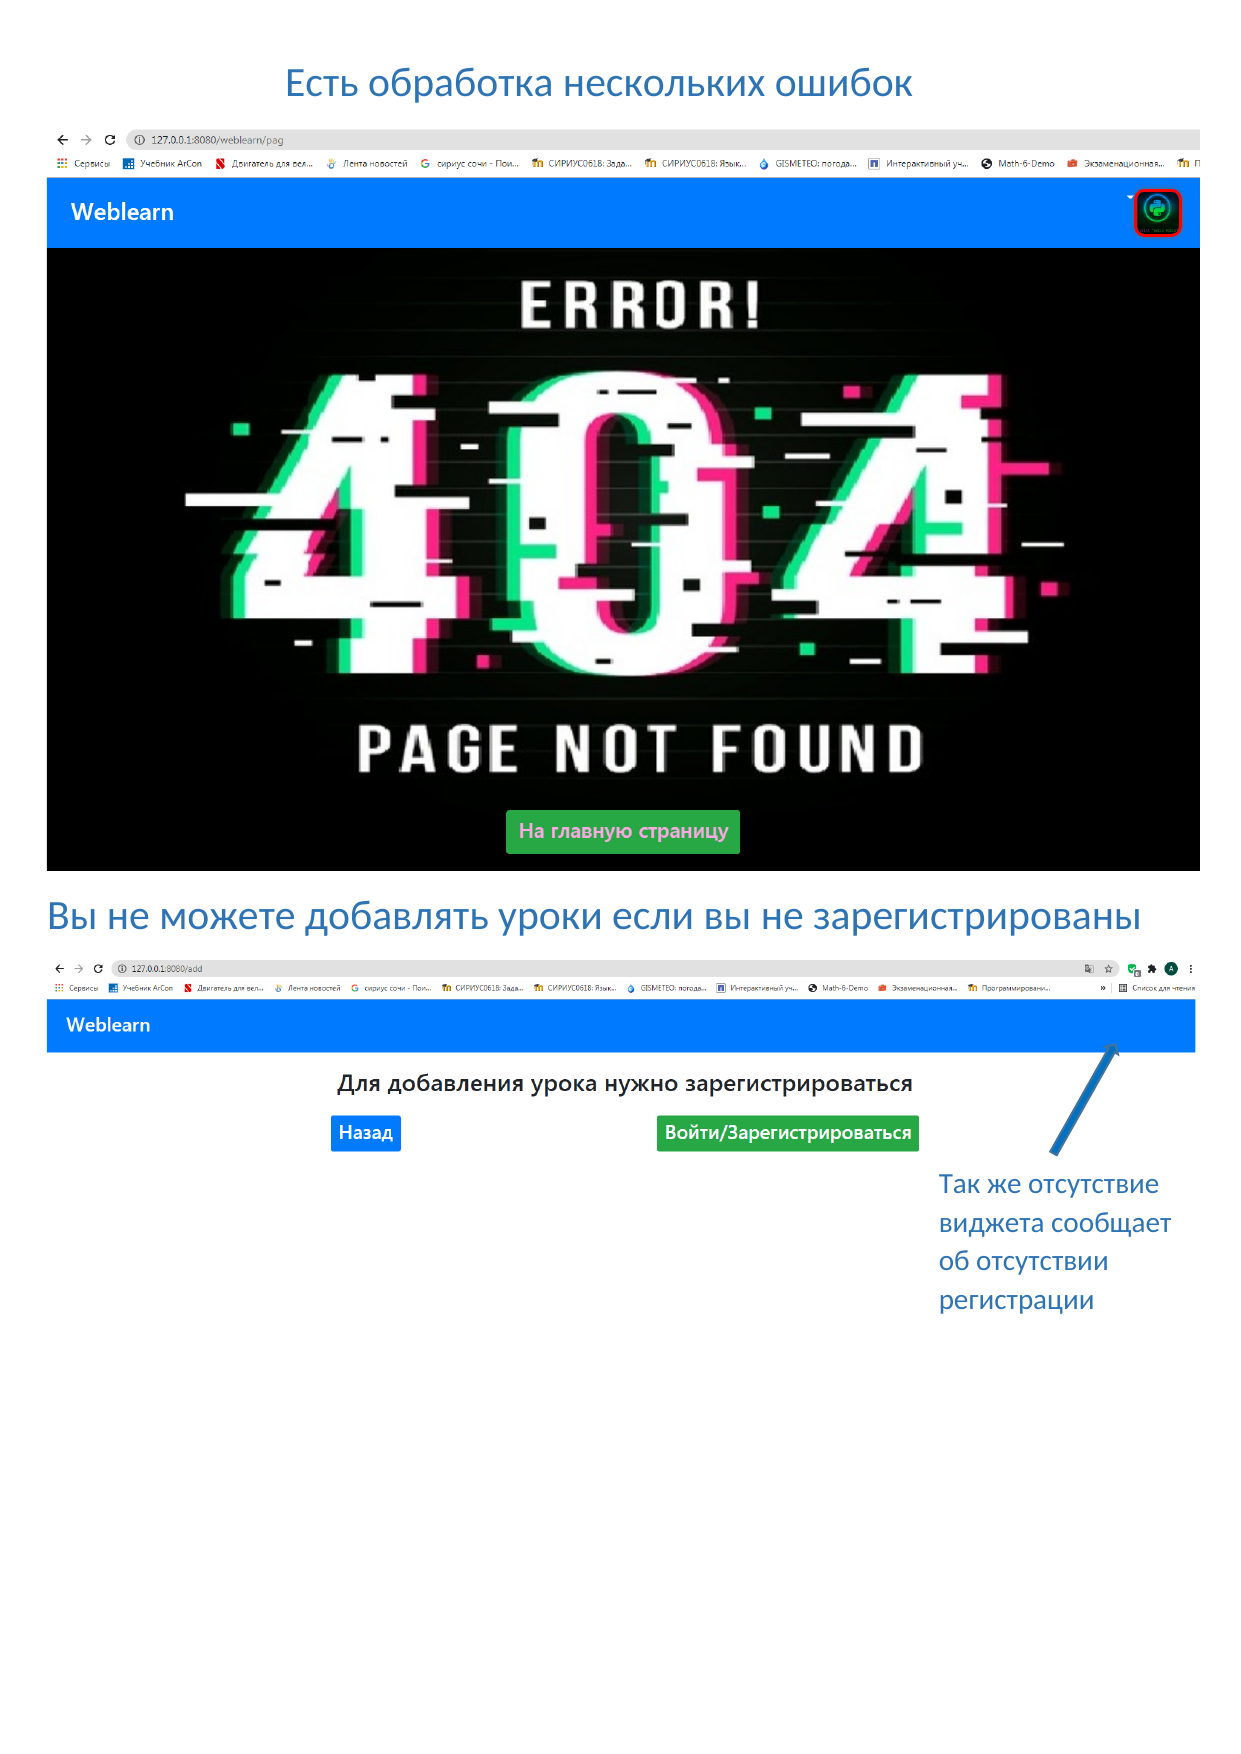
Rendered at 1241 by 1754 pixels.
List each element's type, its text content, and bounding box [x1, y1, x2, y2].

picture [46, 127, 1200, 871]
text Вы не можете добавлять уроки если вы не зарегистрированы [47, 889, 1152, 940]
text Есть обработка нескольких ошибок [47, 56, 1152, 107]
picture [46, 960, 1196, 1481]
